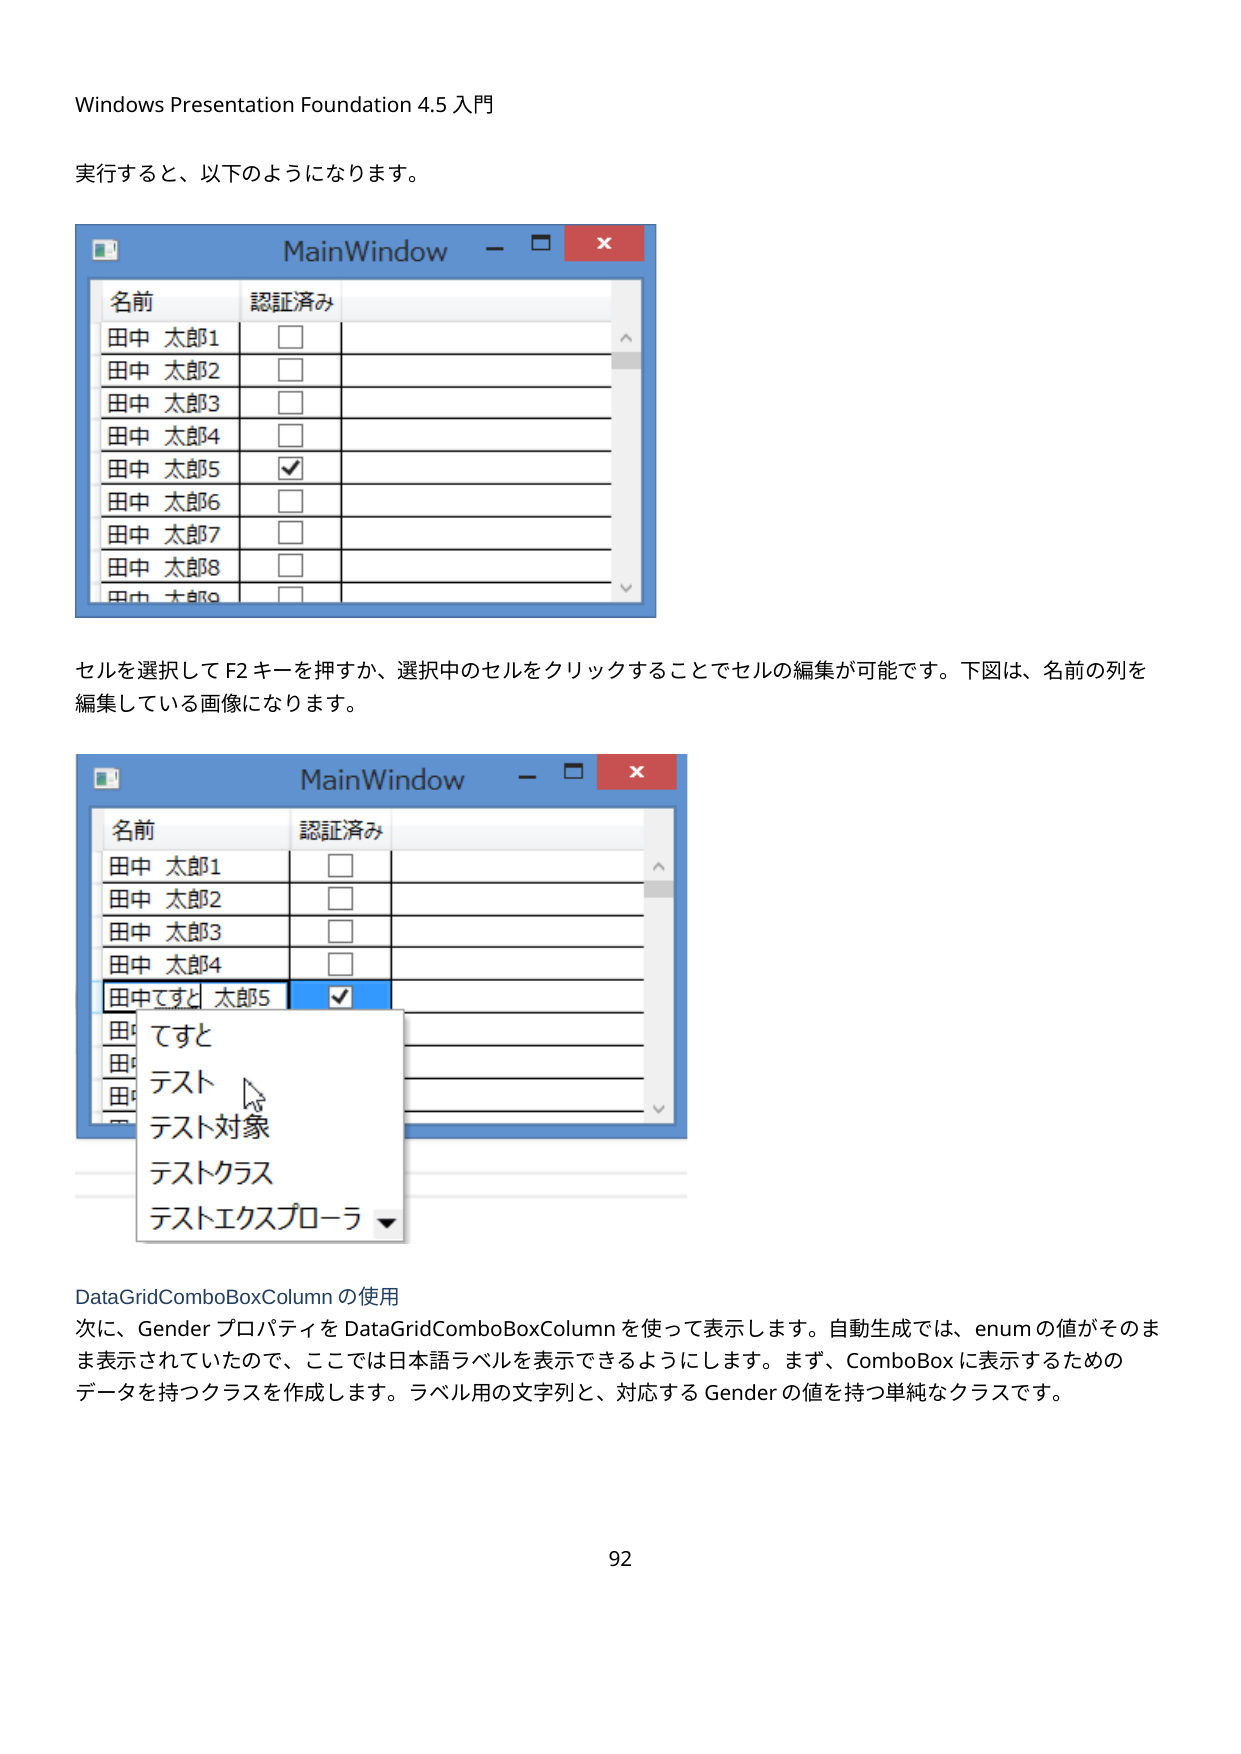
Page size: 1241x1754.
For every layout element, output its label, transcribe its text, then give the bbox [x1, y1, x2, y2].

subtitle DataGridComboBoxColumnの使用 [75, 1279, 1165, 1312]
text セルを選択してF2キーを押すか、選択中のセルをクリックすることでセルの編集が可能です。下図は、名前の列を編集している画像になります。 [75, 654, 1165, 718]
text 実行すると、以下のようになります。 [75, 156, 1165, 188]
picture [75, 754, 688, 1244]
text 次に、GenderプロパティをDataGridComboBoxColumnを使って表示します。自動生成では、enumの値がそのまま表示されていたので、ここでは日本語ラベルを表示できるようにします。まず、ComboBoxに表示するためのデータを持つクラスを作成します。ラベル用の文字列と、対応するGenderの値を持つ単純なクラスです。 [75, 1312, 1165, 1407]
picture [75, 224, 657, 618]
